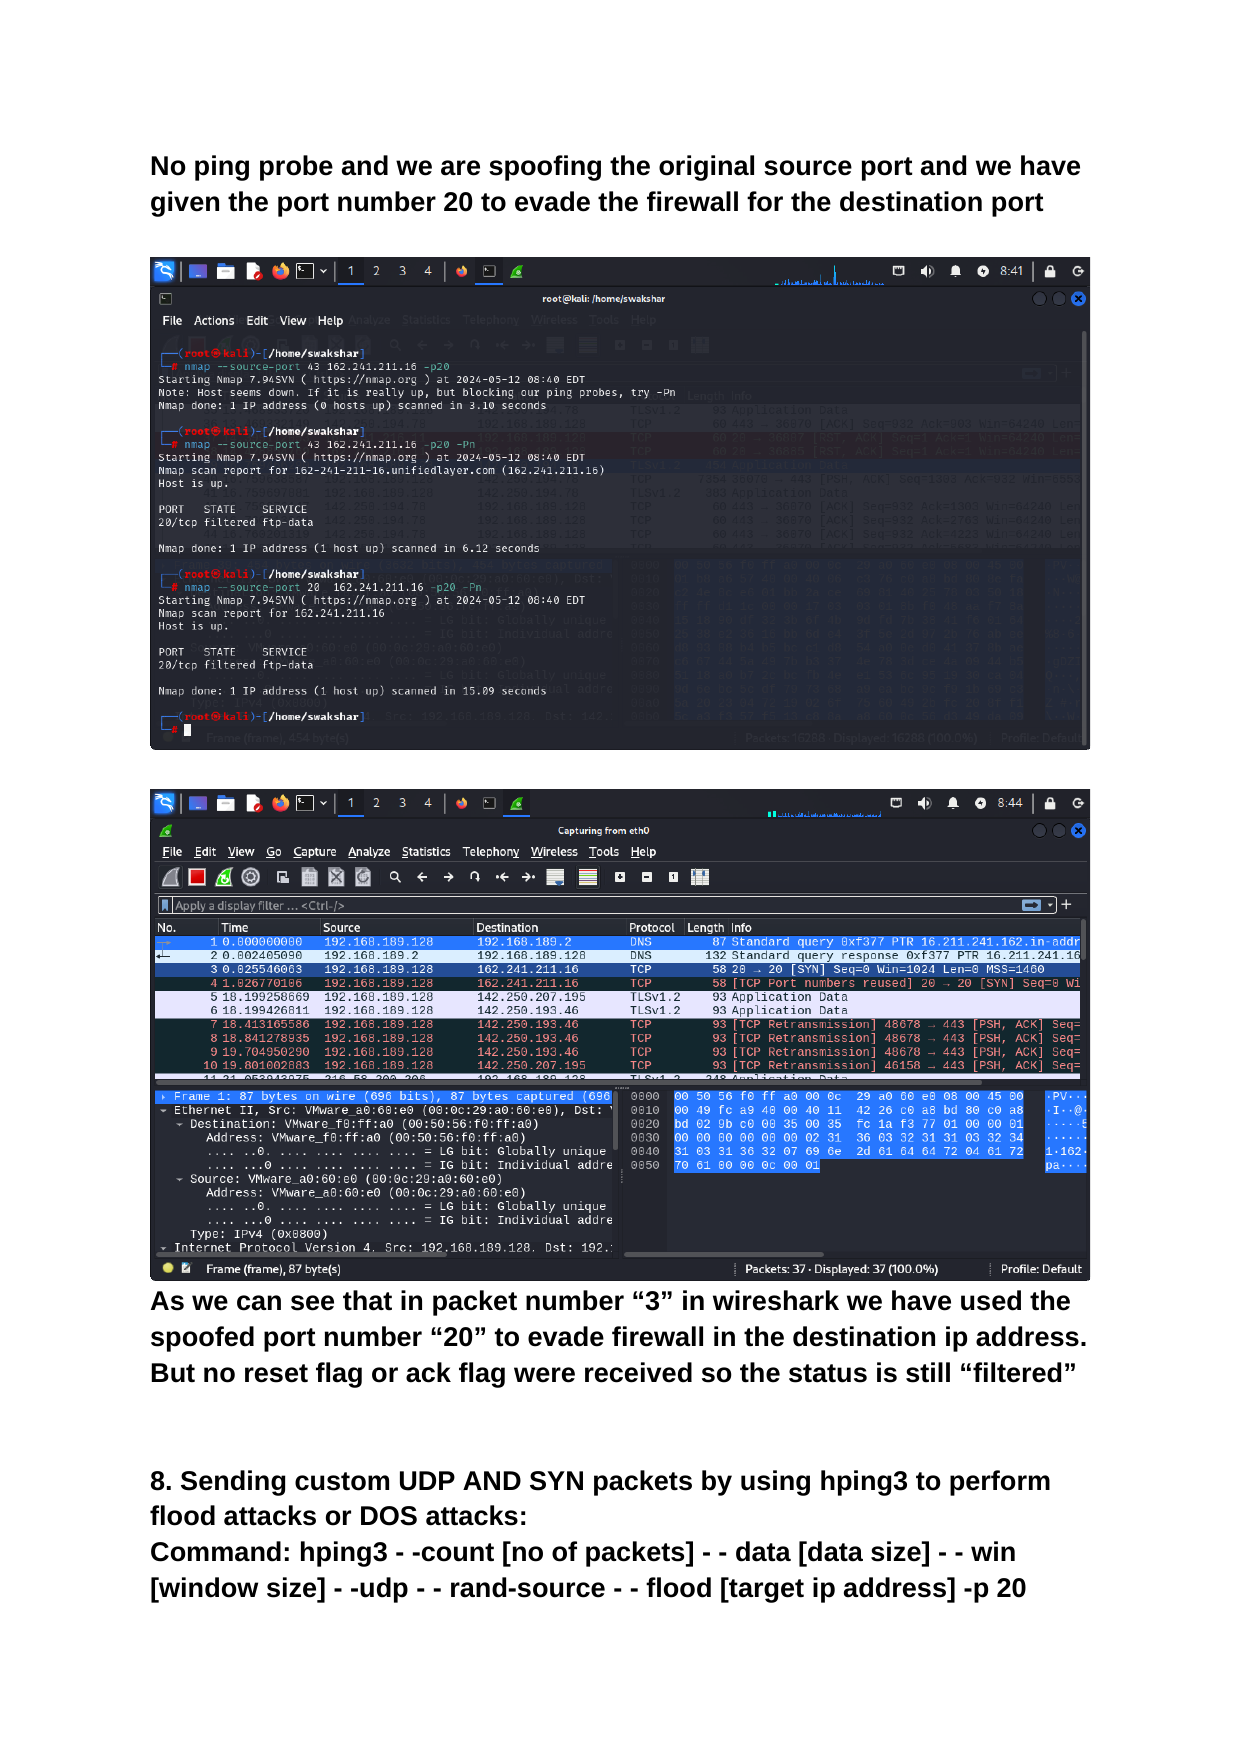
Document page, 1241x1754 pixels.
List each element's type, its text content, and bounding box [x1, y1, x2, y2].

text Command: hping3 - -count [no of packets] - - data [data size] - - win [window size] - -udp - - rand-source - - flood [target ip address] -p 20 [150, 1536, 1090, 1603]
text No ping probe and we are spoofing the original source port and we have given the port number 20 to evade the firewall for the destination port [150, 150, 1090, 217]
text But no reset flag or ack flag were received so the status is still “filtered” [150, 1357, 1090, 1388]
picture [150, 257, 1091, 750]
text 8. Sending custom UDP AND SYN packets by using hping3 to perform flood attacks or DOS attacks: [150, 1464, 1090, 1532]
picture [150, 789, 1091, 1281]
text As we can see that in packet number “3” in wireshark we have used the spoofed port number “20” to evade firewall in the destination ip address. [150, 1285, 1090, 1352]
